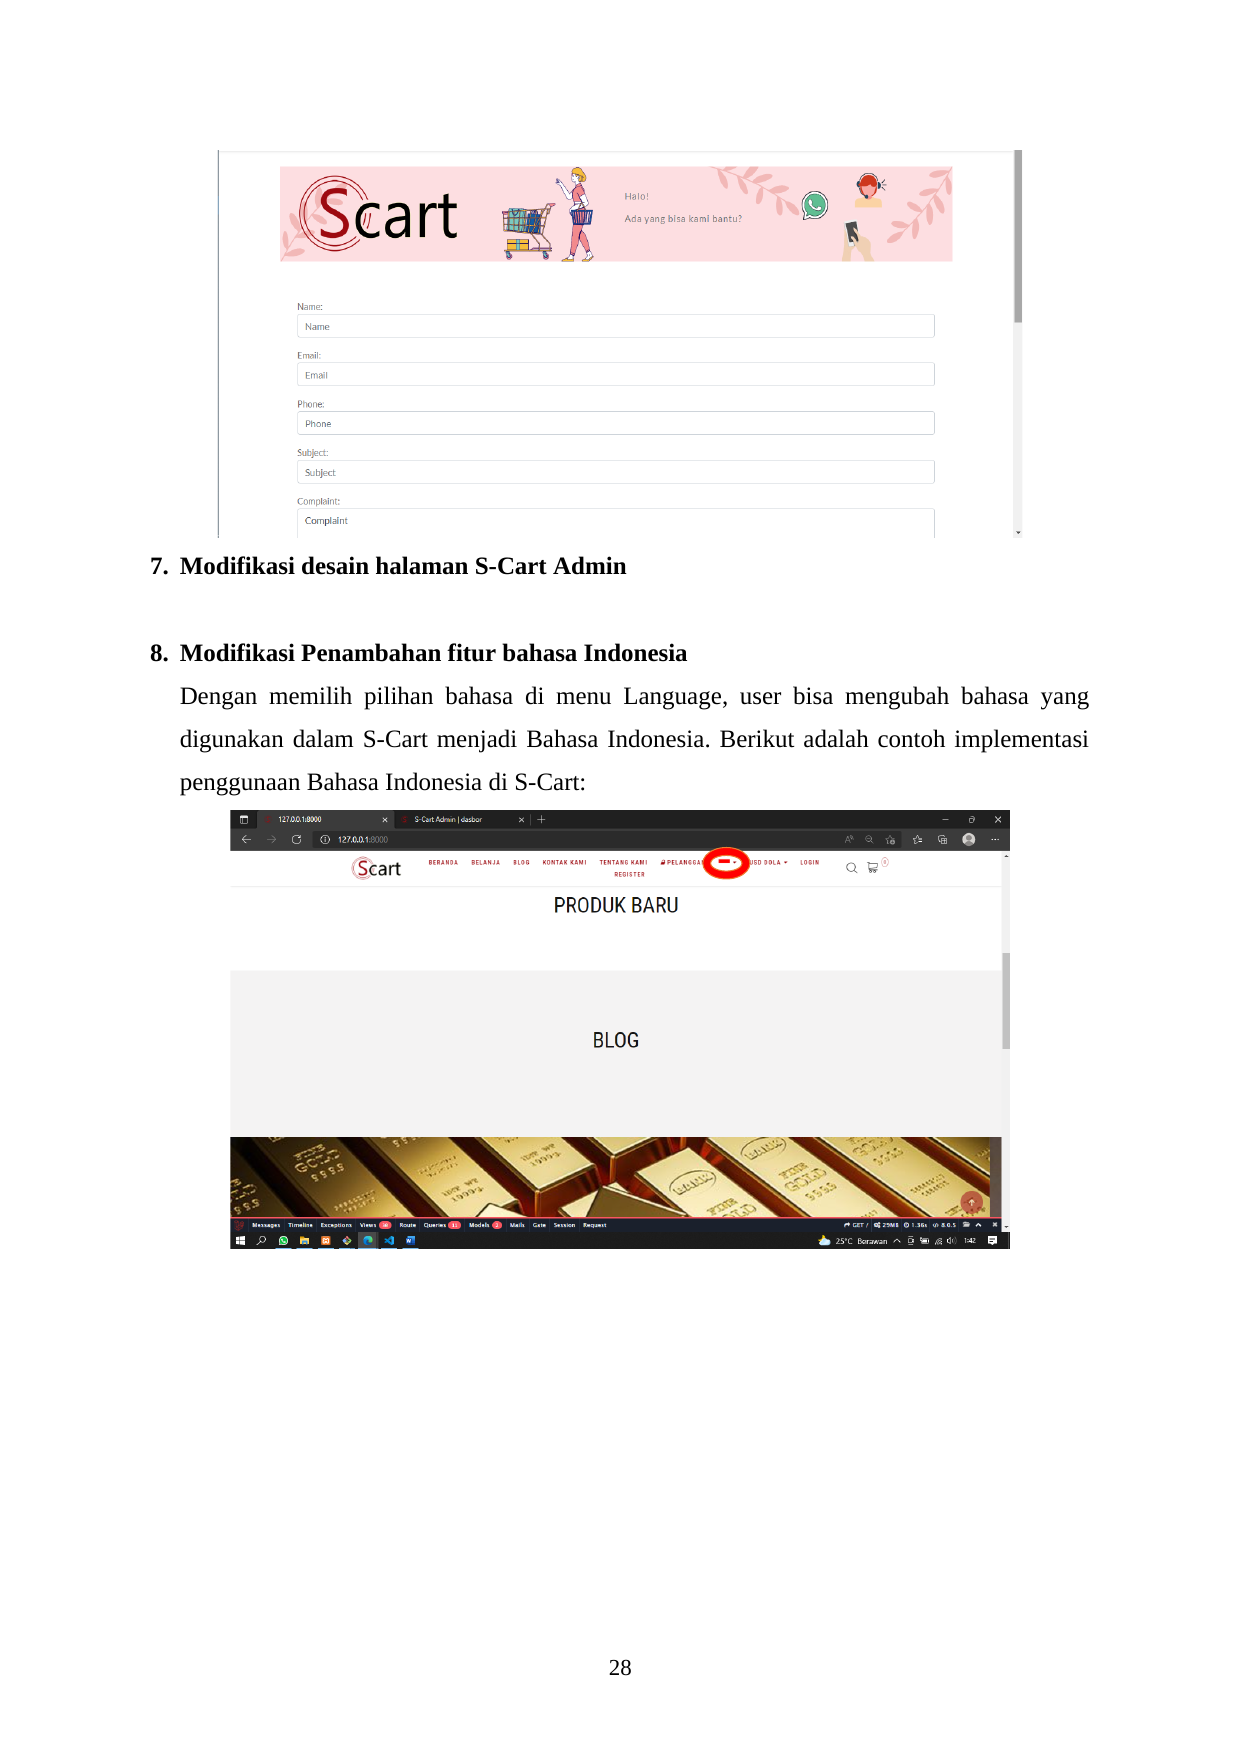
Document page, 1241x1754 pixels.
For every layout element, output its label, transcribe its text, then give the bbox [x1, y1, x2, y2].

subtitle Modifikasi desain halaman S-Cart Admin [150, 551, 1090, 580]
picture [217, 150, 1023, 538]
picture [230, 810, 1010, 1249]
text Dengan memilih pilihan bahasa di menu Language, user bisa mengubah bahasa yang digunakan dalam S-Cart menjadi Bahasa Indonesia. Berikut adalah contoh implementasi penggunaan Bahasa Indonesia di S-Cart: [179, 681, 1090, 796]
list Modifikasi Penambahan fitur bahasa Indonesia [150, 638, 1090, 666]
